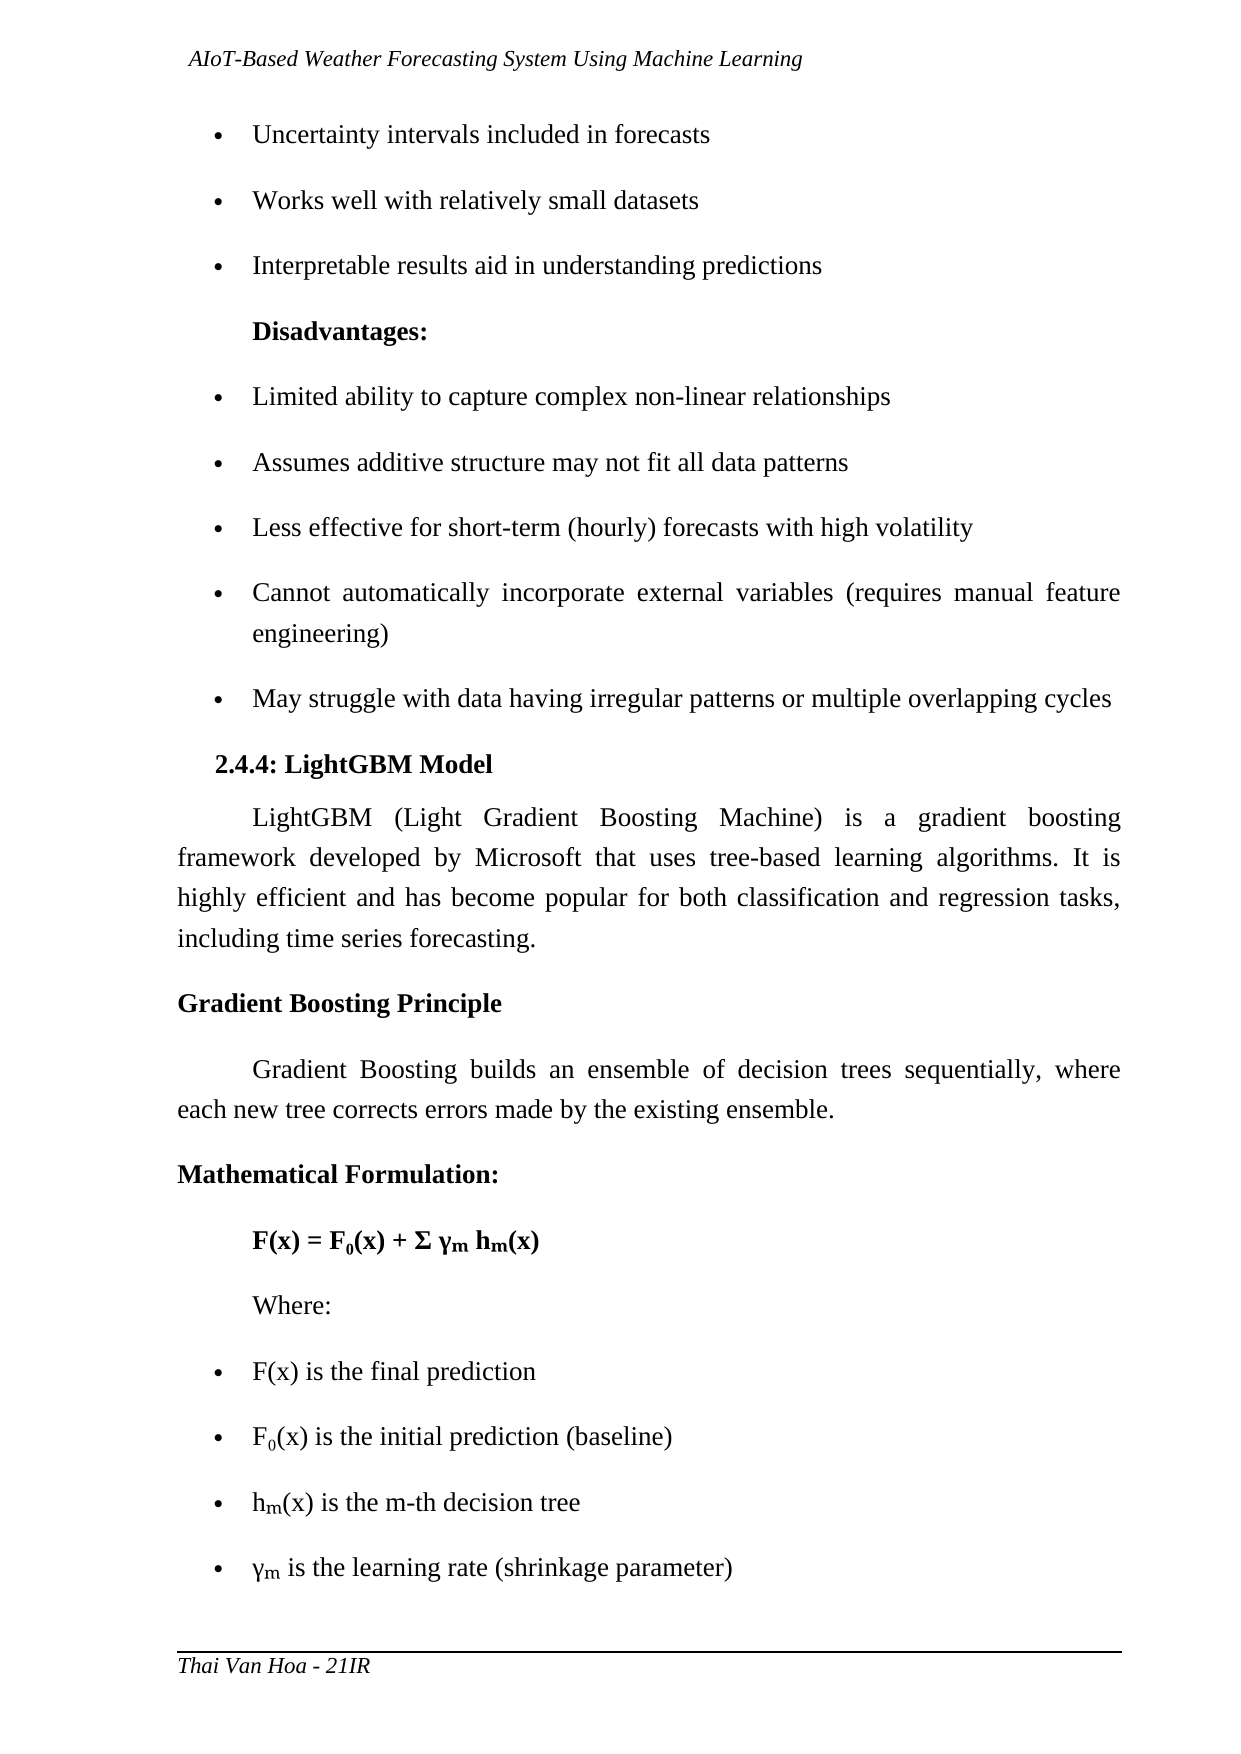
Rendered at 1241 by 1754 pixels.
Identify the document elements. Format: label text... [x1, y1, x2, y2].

text Gradient Boosting Principle [177, 987, 1122, 1018]
list Uncertainty intervals included in forecasts [214, 118, 1122, 150]
list Interpretable results aid in understanding predictions [214, 249, 1122, 281]
list Assumes additive structure may not fit all data patterns [214, 446, 1122, 477]
text F(x) = F₀(x) + Σ γₘ hₘ(x) [177, 1224, 1122, 1255]
text Gradient Boosting builds an ensemble of decision trees sequentially, where each new tree corrects errors made by the existing ensemble. [177, 1053, 1122, 1124]
text Disadvantages: [177, 315, 1122, 346]
text Where: [177, 1289, 1122, 1321]
list F₀(x) is the initial prediction (baseline) [214, 1420, 1122, 1451]
list Limited ability to capture complex non-linear relationships [214, 380, 1122, 411]
list hₘ(x) is the m-th decision tree [214, 1486, 1122, 1517]
subtitle 2.4.4: LightGBM Model [177, 748, 1122, 779]
list May struggle with data having irregular patterns or multiple overlapping cycles [214, 682, 1122, 713]
list Cannot automatically incorporate external variables (requires manual feature engineering) [214, 576, 1122, 648]
list Works well with relatively small datasets [214, 184, 1122, 215]
text Mathematical Formulation: [177, 1158, 1122, 1190]
list γₘ is the learning rate (shrinkage parameter) [214, 1551, 1122, 1582]
text LightGBM (Light Gradient Boosting Machine) is a gradient boosting framework developed by Microsoft that uses tree-based learning algorithms. It is highly efficient and has become popular for both classification and regression tasks, including time series forecasting. [177, 801, 1122, 953]
list F(x) is the final prediction [214, 1355, 1122, 1386]
list Less effective for short-term (hourly) forecasts with high volatility [214, 511, 1122, 542]
